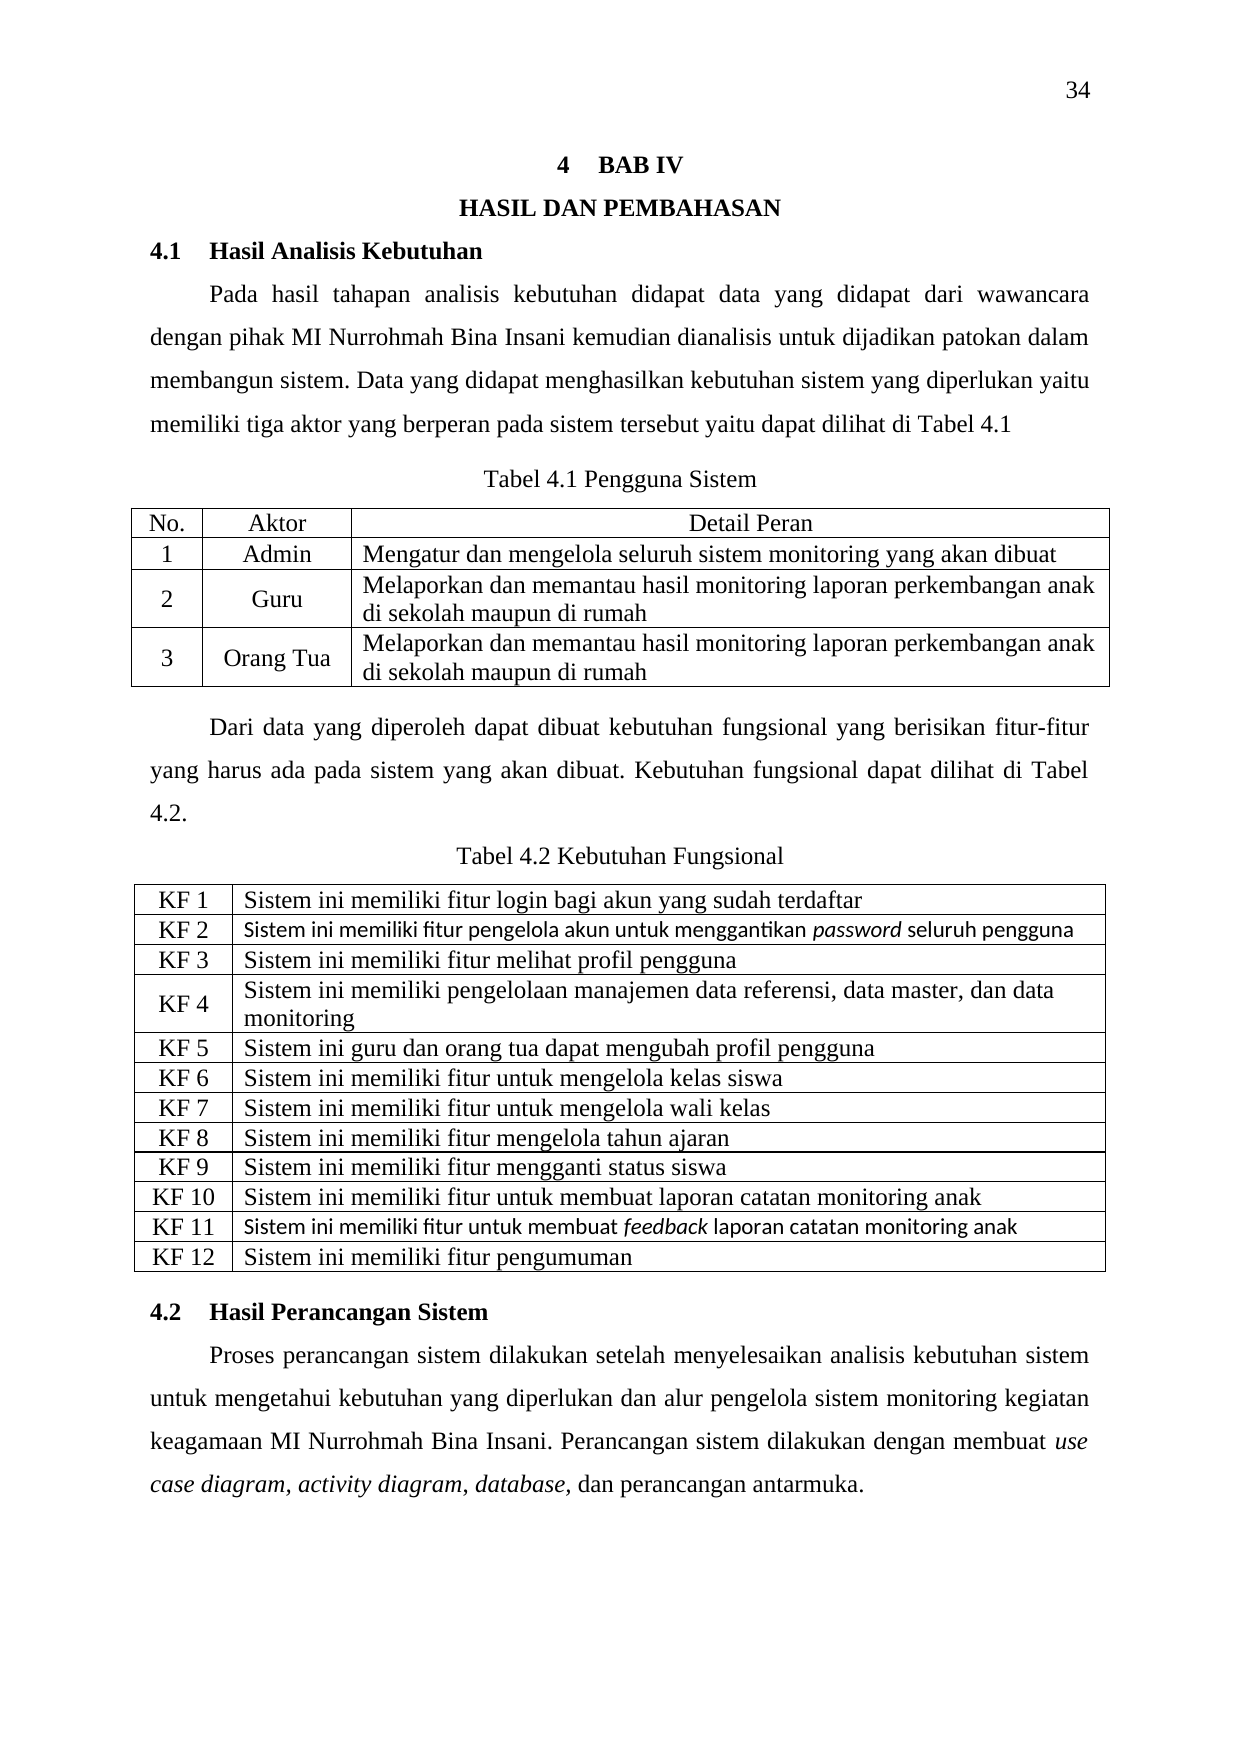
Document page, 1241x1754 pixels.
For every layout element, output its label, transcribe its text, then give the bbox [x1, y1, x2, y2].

table_cell Sistem ini memiliki fitur untuk membuat laporan catatan monitoring anak [233, 1182, 1105, 1211]
table_cell KF 4 [135, 975, 232, 1032]
table_cell 2 [132, 570, 202, 627]
table_cell 1 [132, 538, 202, 569]
table_header Sistem ini memiliki fitur login bagi akun yang sudah terdaftar [233, 885, 1105, 914]
subtitle Hasil Analisis Kebutuhan [150, 236, 1090, 265]
table_cell KF 8 [135, 1123, 232, 1151]
table_cell Sistem ini memiliki fitur untuk membuat feedback laporan catatan monitoring anak [233, 1212, 1105, 1241]
table_cell Sistem ini memiliki fitur untuk mengelola wali kelas [233, 1093, 1105, 1122]
text Tabel 4.1 Pengguna Sistem [150, 464, 1090, 493]
table_header KF 1 [135, 885, 232, 914]
table_cell Sistem ini memiliki fitur pengumuman [233, 1242, 1105, 1271]
table_cell Guru [203, 570, 351, 627]
table_cell KF 9 [135, 1153, 232, 1181]
table_cell Admin [203, 538, 351, 569]
table_cell Sistem ini memiliki fitur untuk mengelola kelas siswa [233, 1063, 1105, 1092]
table_cell KF 10 [135, 1182, 232, 1211]
table_cell KF 2 [135, 915, 232, 944]
table_cell Sistem ini memiliki fitur melihat profil pengguna [233, 945, 1105, 974]
table_cell Sistem ini memiliki fitur pengelola akun untuk menggantikan password seluruh pengguna [233, 915, 1105, 944]
text Dari data yang diperoleh dapat dibuat kebutuhan fungsional yang berisikan fitur-fitur yang harus ada pada sistem yang akan dibuat. Kebutuhan fungsional dapat dilihat di Tabel 4.2. [150, 712, 1090, 827]
table_cell KF 11 [135, 1212, 232, 1241]
table_cell KF 7 [135, 1093, 232, 1122]
text Pada hasil tahapan analisis kebutuhan didapat data yang didapat dari wawancara dengan pihak MI Nurrohmah Bina Insani kemudian dianalisis untuk dijadikan patokan dalam membangun sistem. Data yang didapat menghasilkan kebutuhan sistem yang diperlukan yaitu memiliki tiga aktor yang berperan pada sistem tersebut yaitu dapat dilihat di Tabel 4.1 [150, 279, 1090, 437]
table_cell Mengatur dan mengelola seluruh sistem monitoring yang akan dibuat [352, 538, 1109, 569]
table_cell Sistem ini memiliki pengelolaan manajemen data referensi, data master, dan data monitoring [233, 975, 1105, 1032]
table_cell 3 [132, 628, 202, 686]
table_cell KF 3 [135, 945, 232, 974]
table_header No. [132, 509, 202, 537]
text Tabel 4.2 Kebutuhan Fungsional [150, 841, 1090, 870]
table_cell KF 5 [135, 1033, 232, 1062]
table_cell Orang Tua [203, 628, 351, 686]
table_cell Melaporkan dan memantau hasil monitoring laporan perkembangan anak di sekolah maupun di rumah [352, 628, 1109, 686]
text Proses perancangan sistem dilakukan setelah menyelesaikan analisis kebutuhan sistem untuk mengetahui kebutuhan yang diperlukan dan alur pengelola sistem monitoring kegiatan keagamaan MI Nurrohmah Bina Insani. Perancangan sistem dilakukan dengan membuat use case diagram, activity diagram, database, dan perancangan antarmuka. [150, 1340, 1090, 1498]
subtitle Hasil Perancangan Sistem [150, 1297, 1090, 1325]
table_cell Melaporkan dan memantau hasil monitoring laporan perkembangan anak di sekolah maupun di rumah [352, 570, 1109, 627]
table_header Aktor [203, 509, 351, 537]
table_cell KF 6 [135, 1063, 232, 1092]
table_header Detail Peran [352, 509, 1109, 537]
table_cell KF 12 [135, 1242, 232, 1271]
table_cell Sistem ini memiliki fitur mengelola tahun ajaran [233, 1123, 1105, 1151]
table_cell Sistem ini memiliki fitur mengganti status siswa [233, 1153, 1105, 1181]
subtitle BAB IV HASIL DAN PEMBAHASAN [150, 150, 1090, 222]
table_cell Sistem ini guru dan orang tua dapat mengubah profil pengguna [233, 1033, 1105, 1062]
